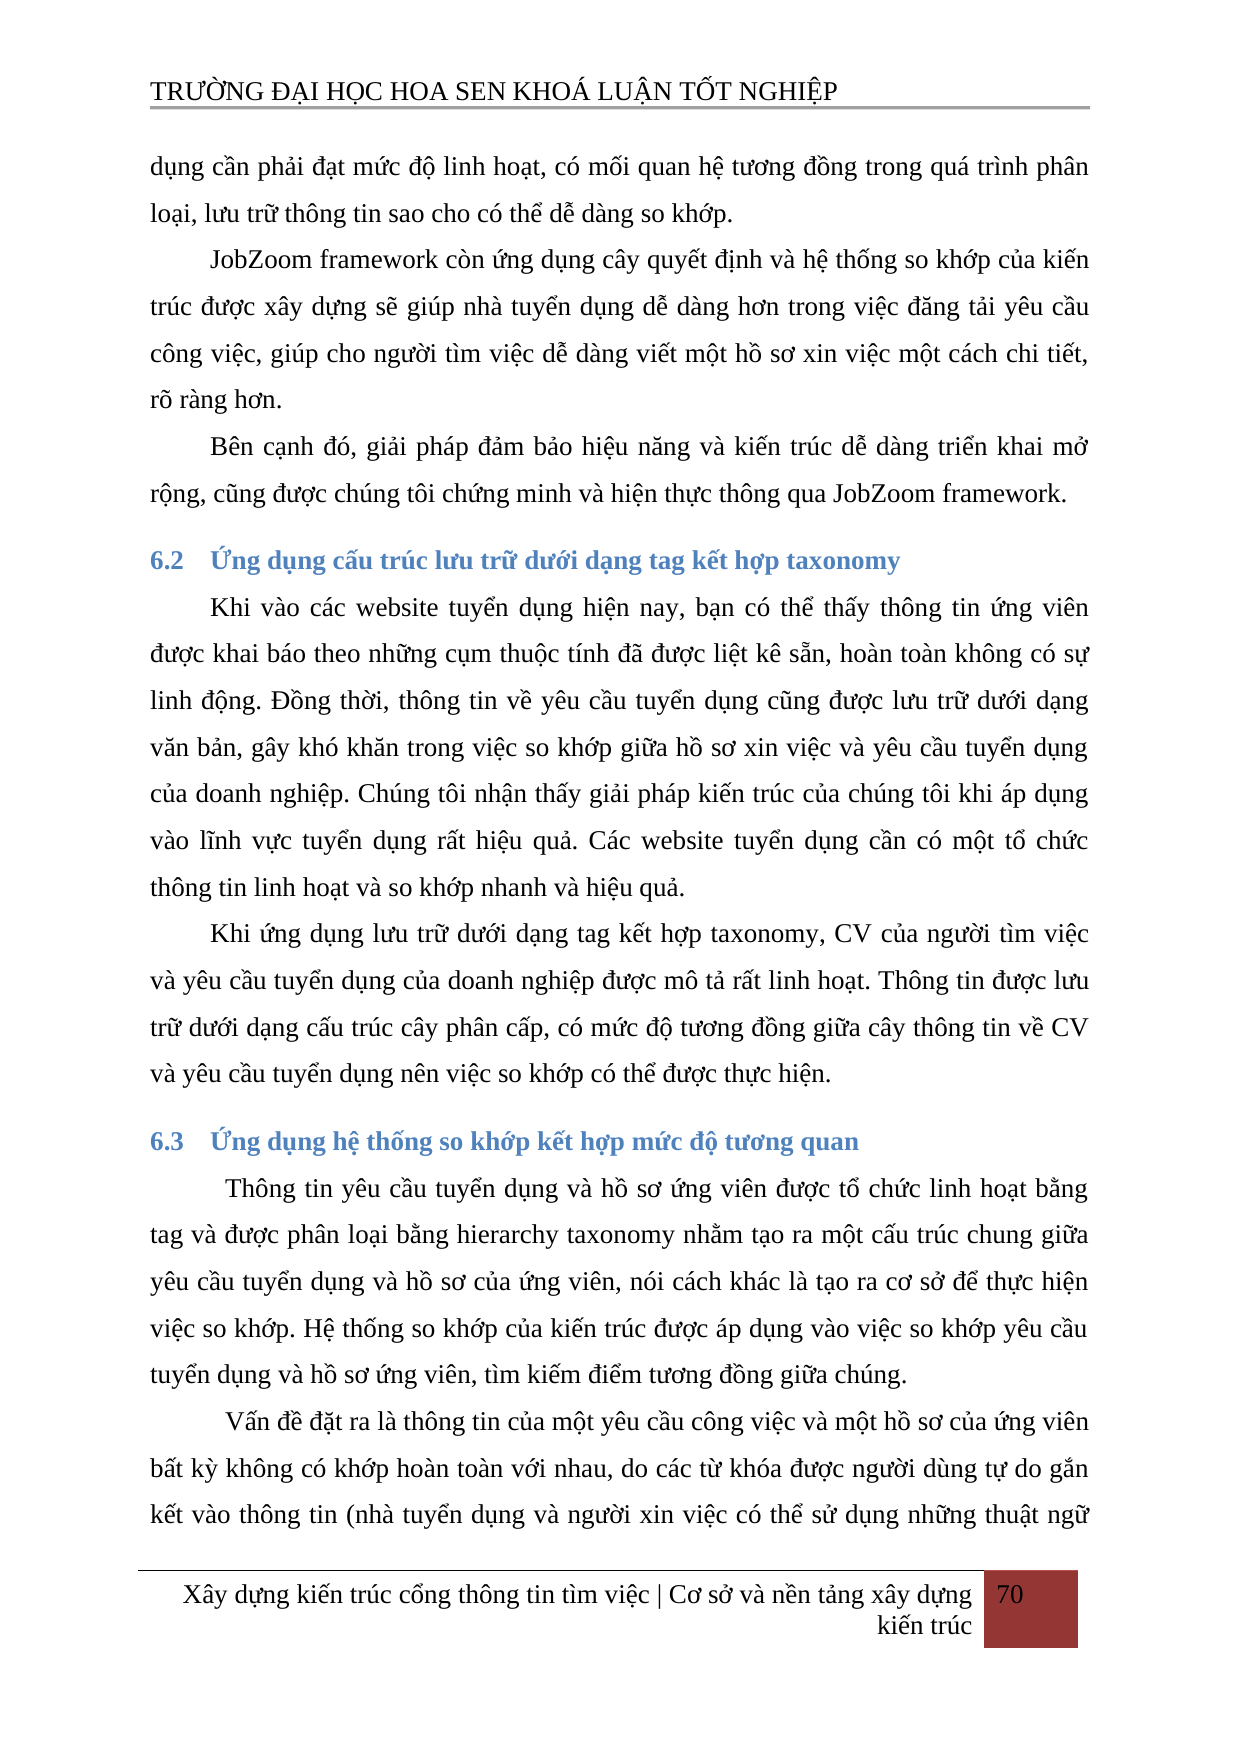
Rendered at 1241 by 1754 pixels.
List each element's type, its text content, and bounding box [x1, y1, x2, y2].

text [150, 1405, 1090, 1529]
text Khi vào các website tuyển dụng hiện nay, bạn có thể thấy thông tin ứng viên được khai báo theo những cụm thuộc tính đã được liệt kê sẵn, hoàn toàn không có sự linh động. Đồng thời, thông tin về yêu cầu tuyển dụng cũng được lưu trữ dưới dạng văn bản, gây khó khăn trong việc so khớp giữa hồ sơ xin việc và yêu cầu tuyển dụng của doanh nghiệp. Chúng tôi nhận thấy giải pháp kiến trúc của chúng tôi khi áp dụng vào lĩnh vực tuyển dụng rất hiệu quả. Các website tuyển dụng cần có một tổ chức thông tin linh hoạt và so khớp nhanh và hiệu quả. [150, 591, 1090, 902]
text Thông tin yêu cầu tuyển dụng và hồ sơ ứng viên được tổ chức linh hoạt bằng tag và được phân loại bằng hierarchy taxonomy nhằm tạo ra một cấu trúc chung giữa yêu cầu tuyển dụng và hồ sơ của ứng viên, nói cách khác là tạo ra cơ sở để thực hiện việc so khớp. Hệ thống so khớp của kiến trúc được áp dụng vào việc so khớp yêu cầu tuyển dụng và hồ sơ ứng viên, tìm kiếm điểm tương đồng giữa chúng. [150, 1172, 1090, 1389]
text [150, 150, 1090, 228]
text Khi ứng dụng lưu trữ dưới dạng tag kết hợp taxonomy, CV của người tìm việc và yêu cầu tuyển dụng của doanh nghiệp được mô tả rất linh hoạt. Thông tin được lưu trữ dưới dạng cấu trúc cây phân cấp, có mức độ tương đồng giữa cây thông tin về CV và yêu cầu tuyển dụng nên việc so khớp có thể được thực hiện. [150, 917, 1090, 1089]
text JobZoom framework còn ứng dụng cây quyết định và hệ thống so khớp của kiến trúc được xây dựng sẽ giúp nhà tuyển dụng dễ dàng hơn trong việc đăng tải yêu cầu công việc, giúp cho người tìm việc dễ dàng viết một hồ sơ xin việc một cách chi tiết, rõ ràng hơn. [150, 243, 1090, 414]
subtitle Ứng dụng cấu trúc lưu trữ dưới dạng tag kết hợp taxonomy [150, 544, 1090, 575]
text Bên cạnh đó, giải pháp đảm bảo hiệu năng và kiến trúc dễ dàng triển khai mở rộng, cũng được chúng tôi chứng minh và hiện thực thông qua JobZoom framework. [150, 430, 1090, 508]
subtitle Ứng dụng hệ thống so khớp kết hợp mức độ tương quan [150, 1125, 1090, 1156]
